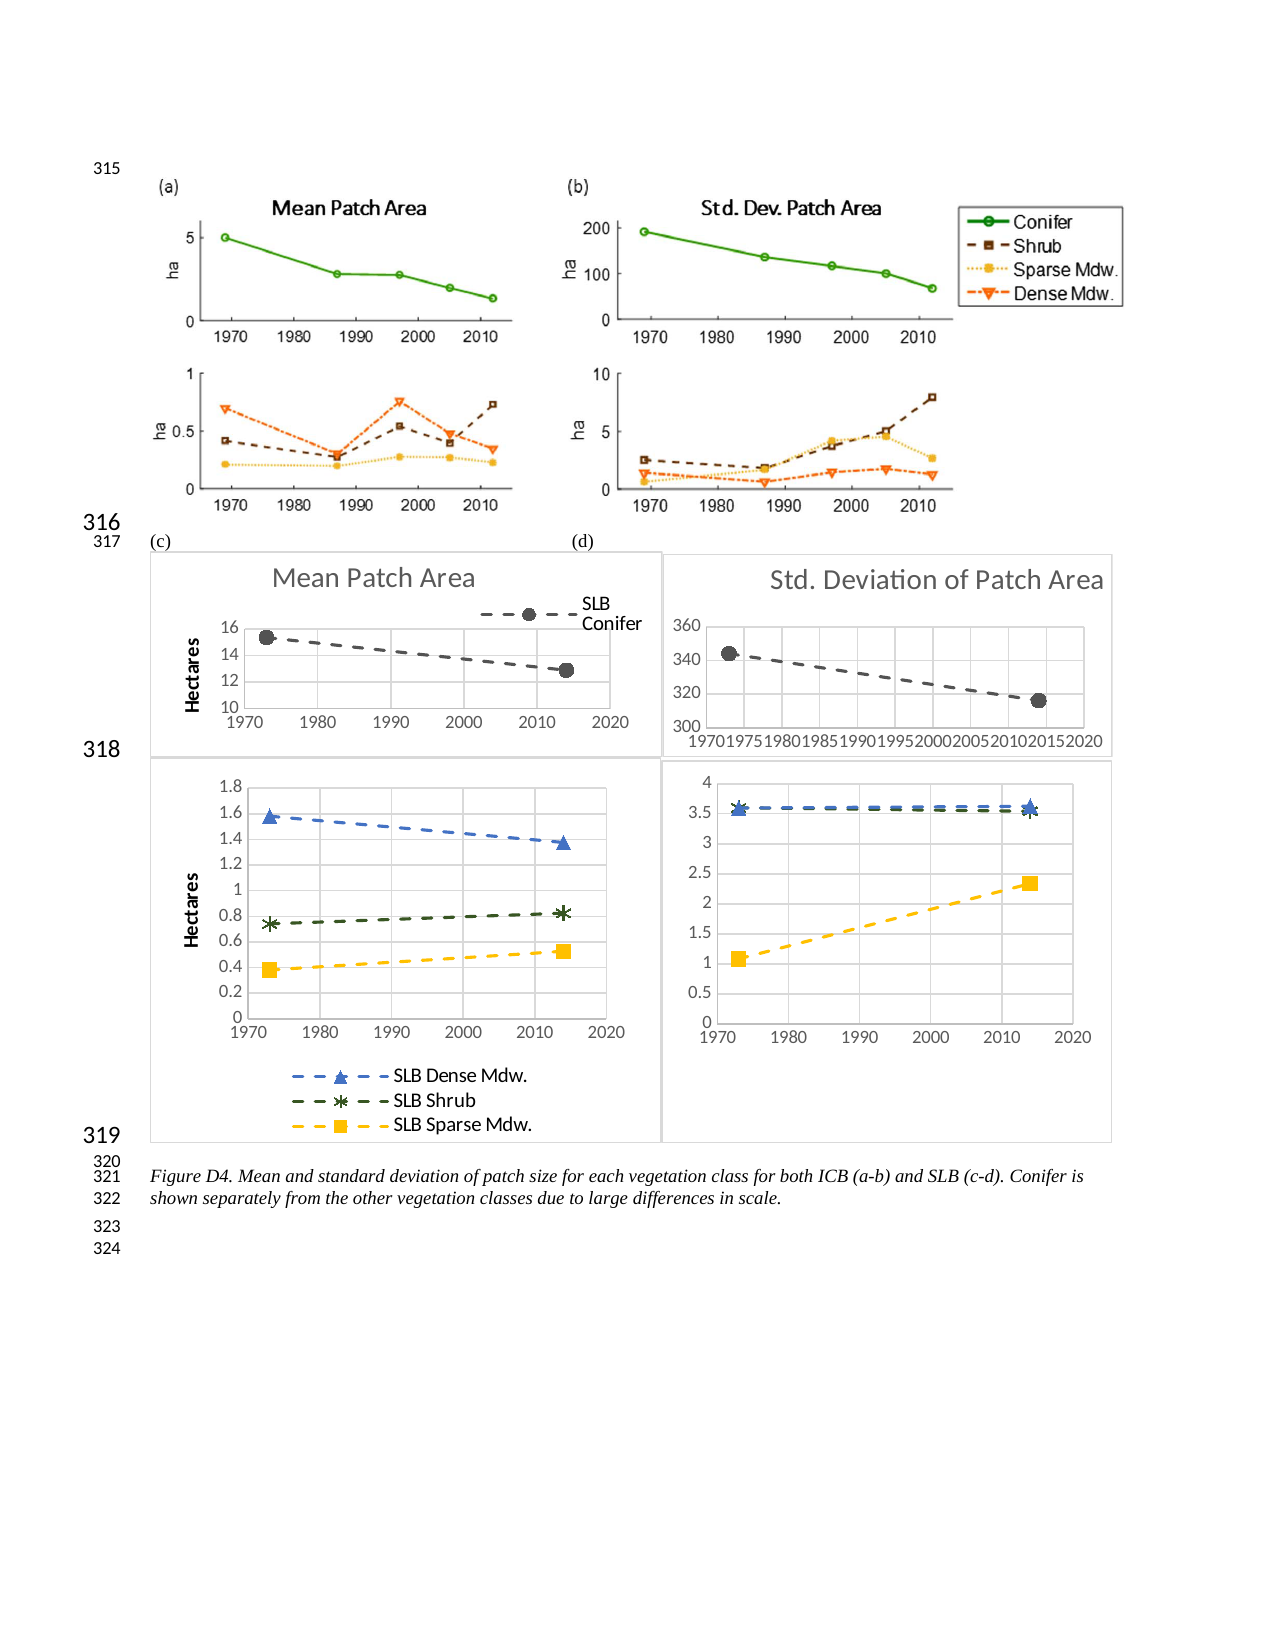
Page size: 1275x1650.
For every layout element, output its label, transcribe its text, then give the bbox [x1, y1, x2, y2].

text Figure D4. Mean and standard deviation of patch size for each vegetation class for both ICB (a-b) and SLB (c-d). Conifer is shown separately from the other vegetation classes due to large differences in scale. [150, 1165, 1125, 1208]
text (c) (d) [150, 530, 1125, 551]
